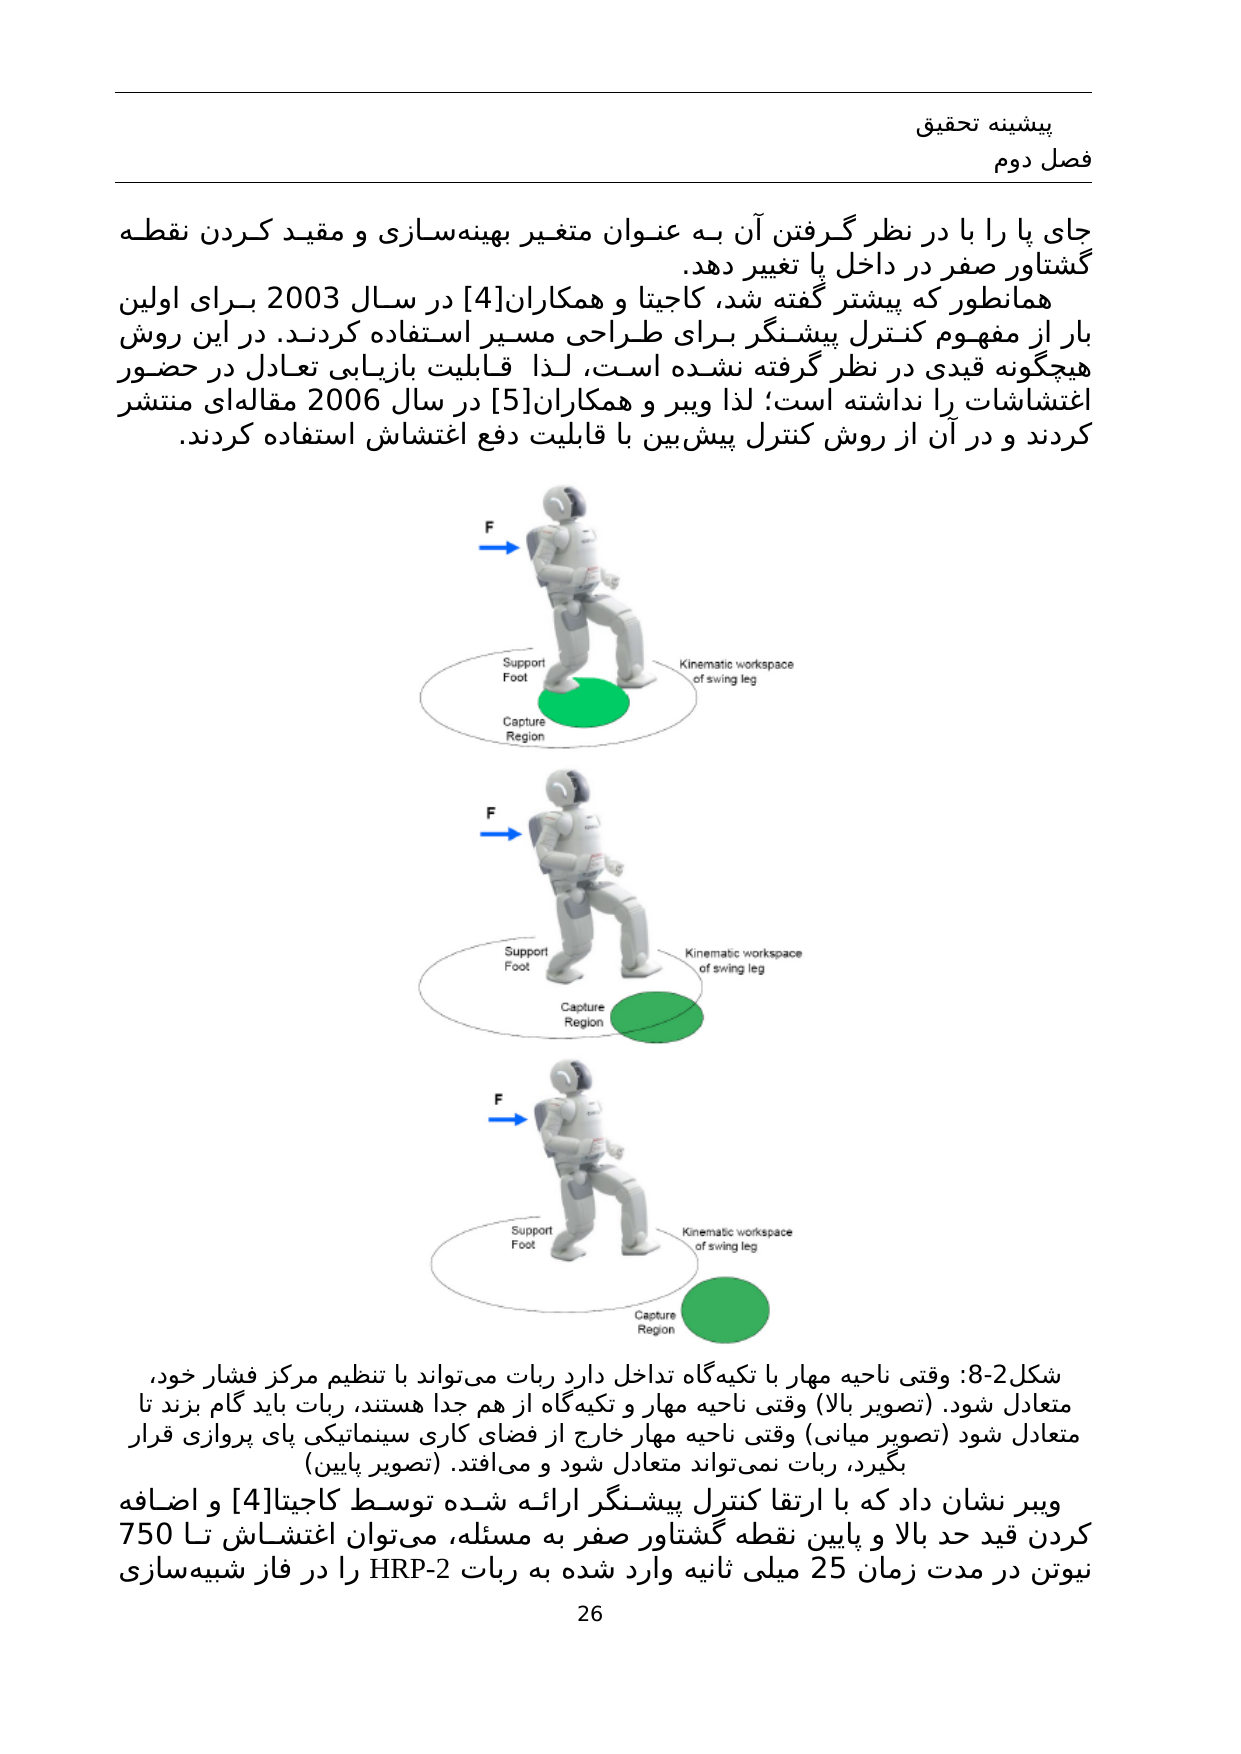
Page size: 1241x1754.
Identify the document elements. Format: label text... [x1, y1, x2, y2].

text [118, 214, 1092, 282]
text همانطور که پیشتر گفته شد، کاجیتا و همکاران[4] در سال 2003 برای اولین بار از مفهوم کنترل پیشنگر برای طراحی مسیر استفاده کردند. در این روش هیچگونه قیدی در نظر گرفته نشده است، لذا قابلیت بازیابی تعادل در حضور اغتشاشات را نداشته است؛ لذا ویبر و همکاران[5] در سال 2006 مقاله‌ای منتشر کردند و در آن از روش کنترل پیش‌بین با قابلیت دفع اغتشاش استفاده کردند. [118, 282, 1092, 451]
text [118, 1483, 1092, 1586]
picture [392, 479, 818, 1355]
